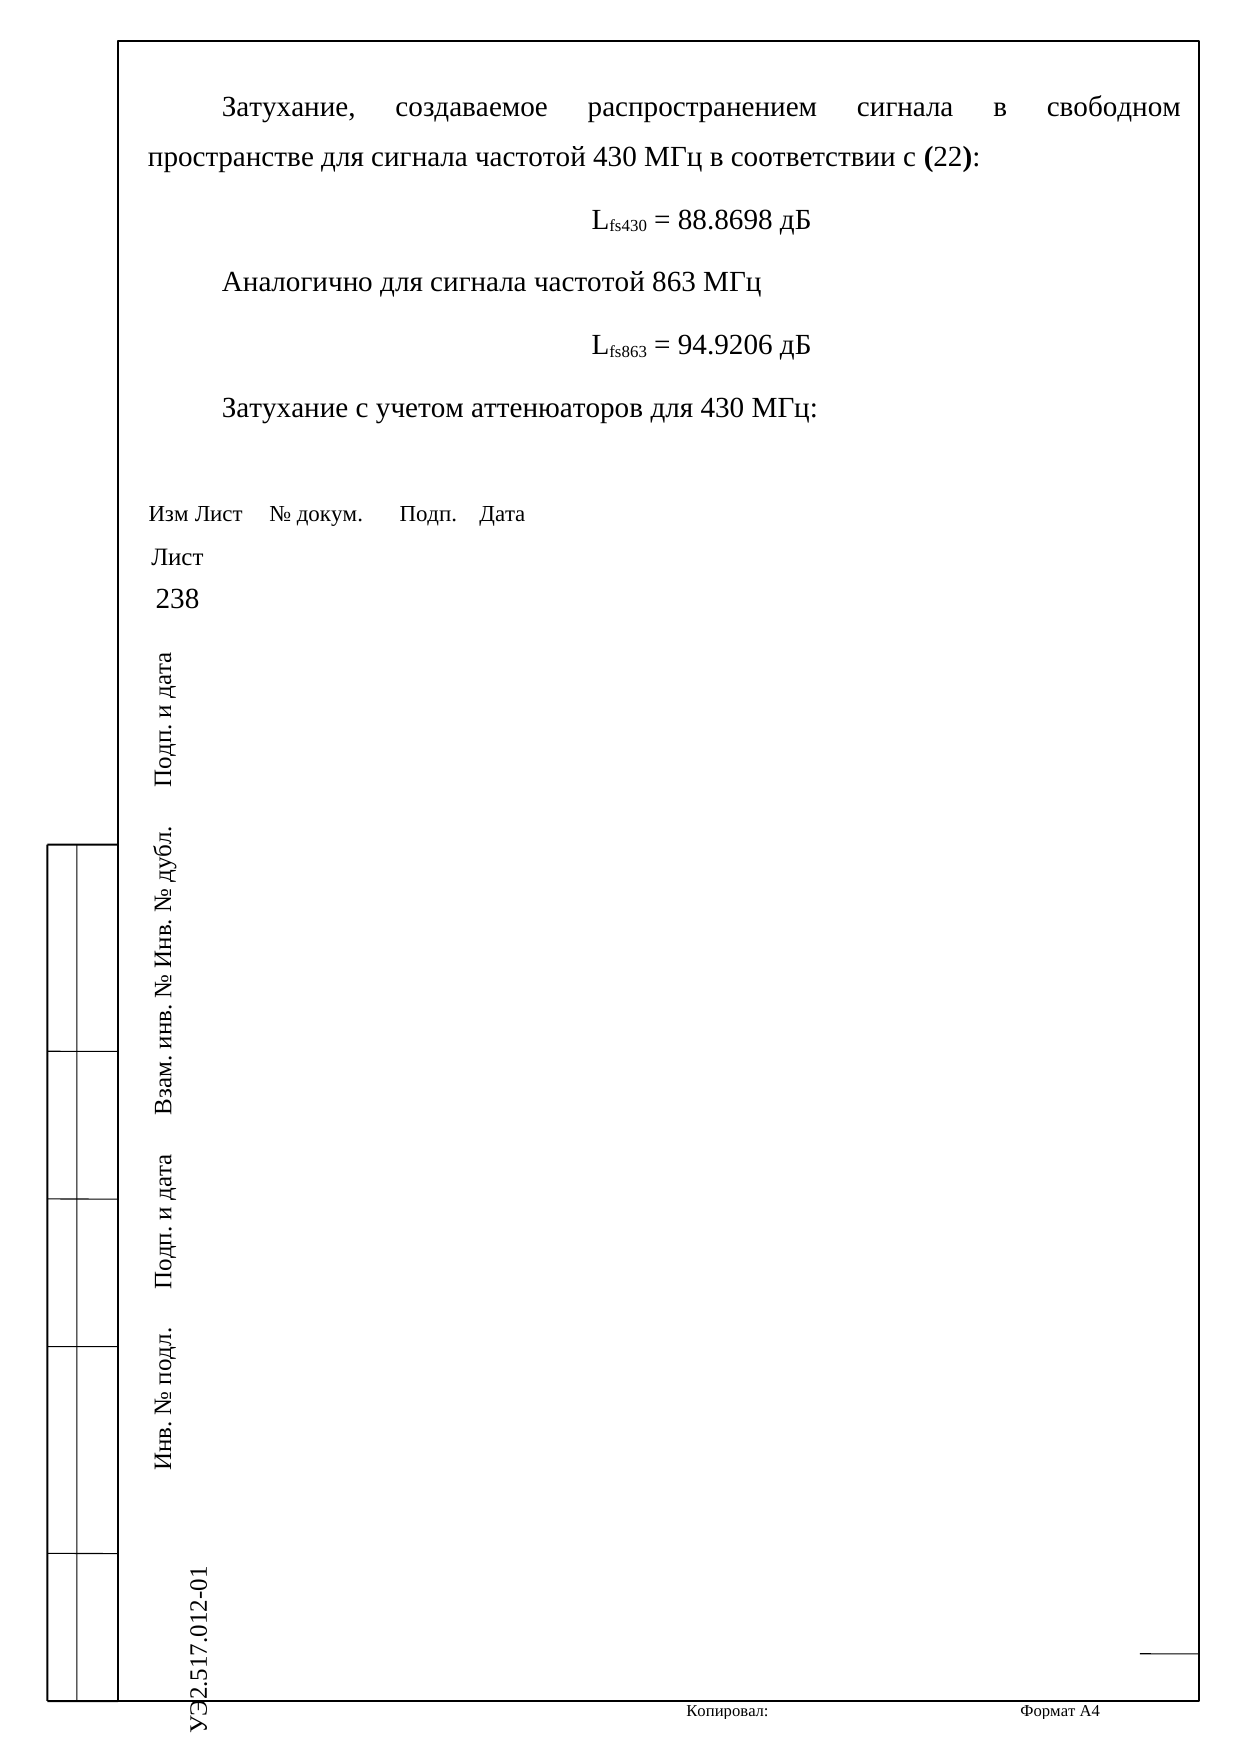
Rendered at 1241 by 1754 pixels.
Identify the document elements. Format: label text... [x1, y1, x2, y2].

text Аналогично для сигнала частотой 863 МГц [148, 264, 1181, 298]
text Затухание с учетом аттенюаторов для 430 МГц: [148, 390, 1181, 424]
text Затухание, создаваемое распространением сигнала в свободном пространстве для сигнала частотой 430 МГц в соответствии с (22): [148, 89, 1181, 172]
text Lfs863 = 94.9206 дБ [148, 327, 1181, 361]
text Lfs430 = 88.8698 дБ [148, 202, 1181, 235]
